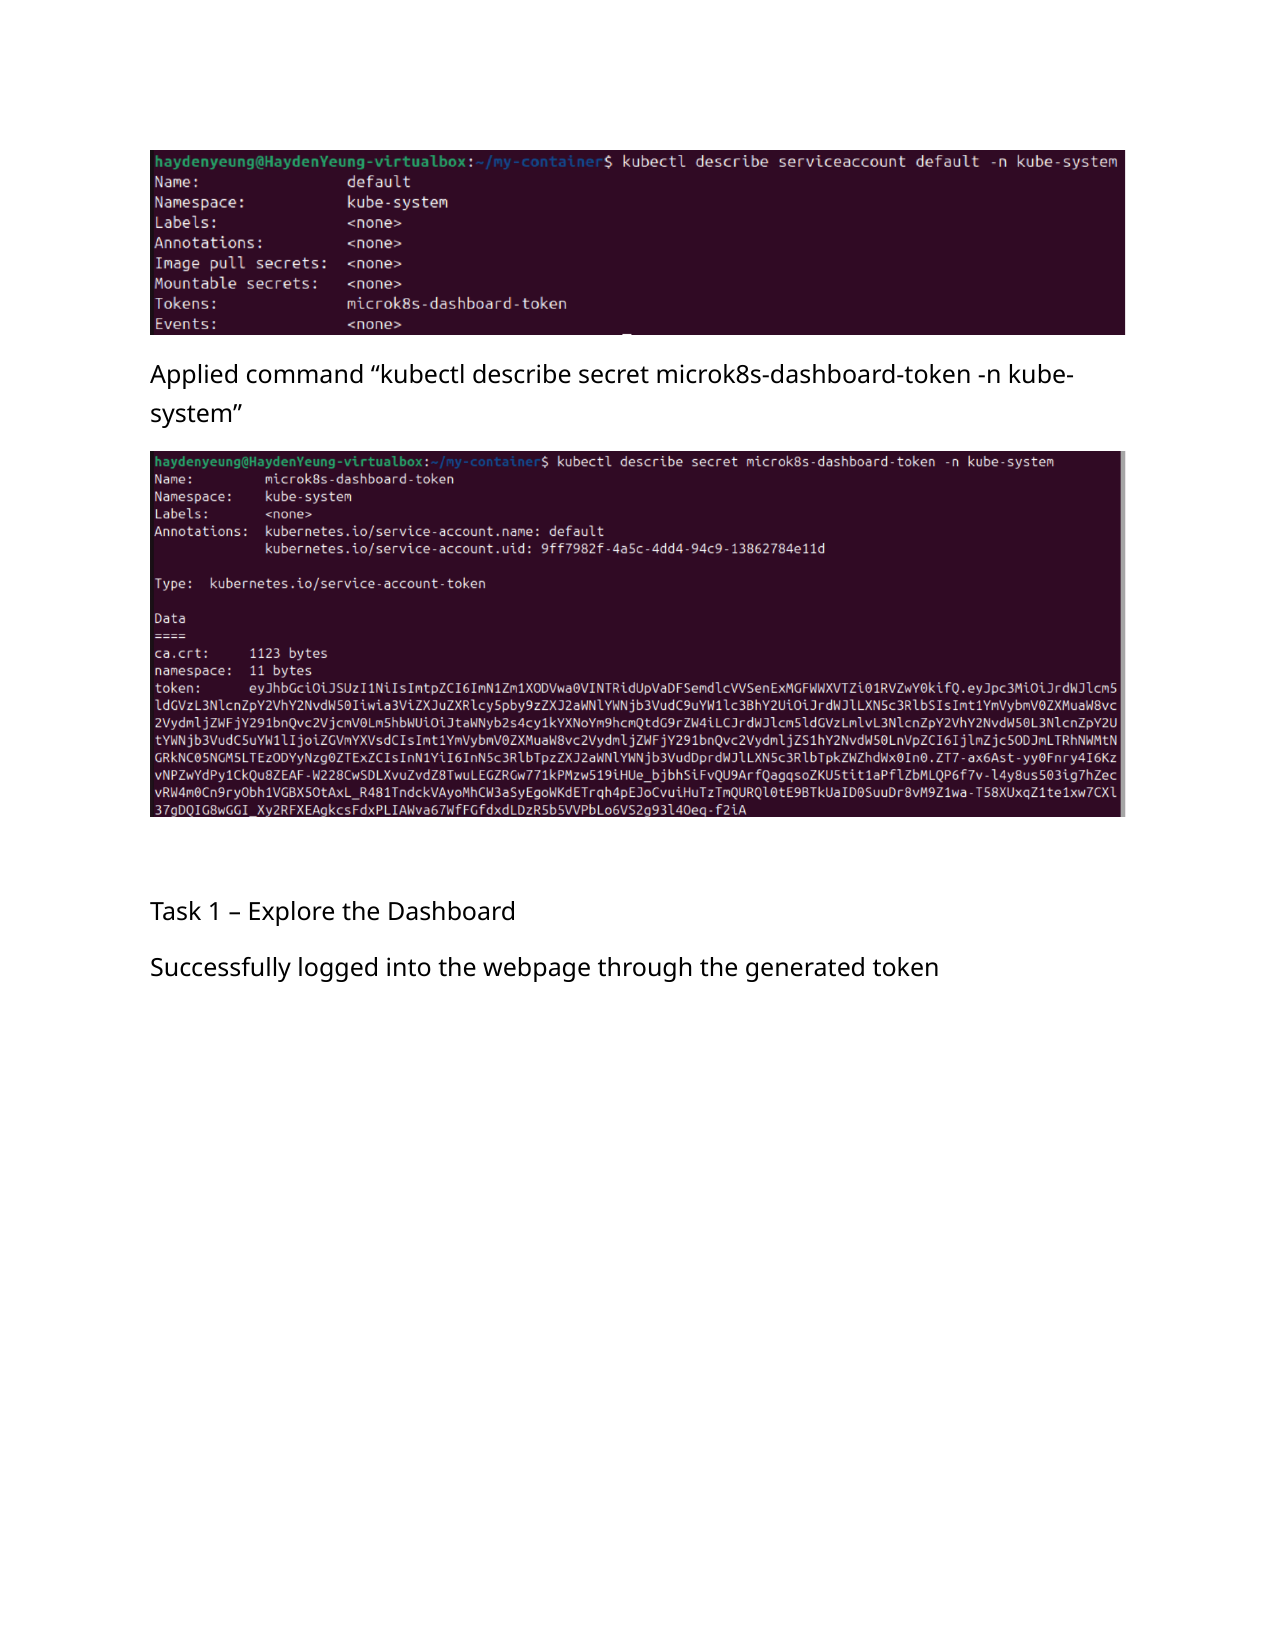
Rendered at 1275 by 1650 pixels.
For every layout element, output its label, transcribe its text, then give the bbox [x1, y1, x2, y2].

picture [150, 150, 1125, 335]
picture [150, 451, 1125, 817]
text Successfully logged into the webpage through the generated token [150, 949, 1125, 984]
text Task 1 – Explore the Dashboard [150, 894, 1125, 928]
text Applied command “kubectl describe secret microk8s-dashboard-token -n kube-system” [150, 357, 1125, 430]
